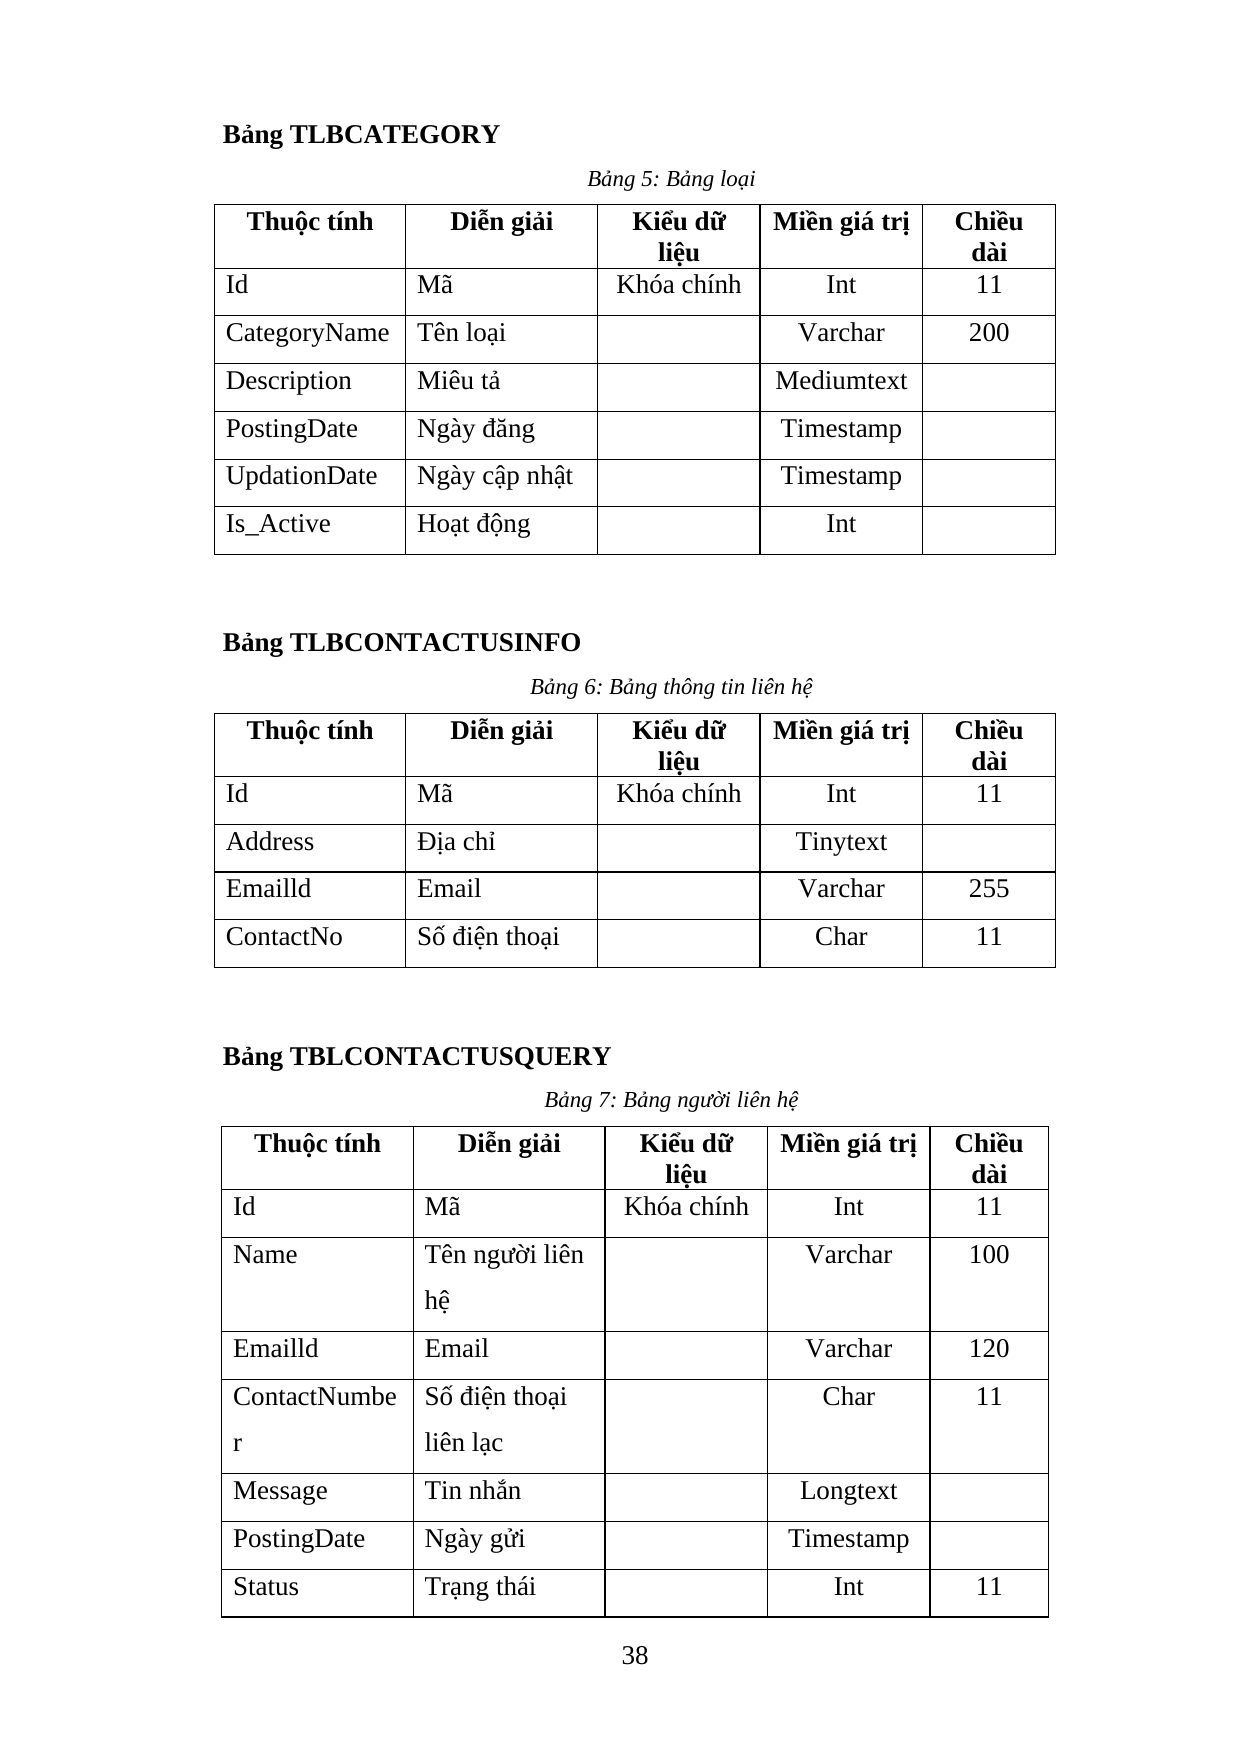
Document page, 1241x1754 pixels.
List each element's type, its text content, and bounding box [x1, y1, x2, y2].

table_cell Mã [414, 1190, 604, 1237]
table_cell [598, 364, 759, 411]
table_cell [606, 1522, 767, 1569]
table_cell Ngày cập nhật [406, 460, 597, 506]
text Bảng 7: Bảng người liên hệ [148, 1086, 1122, 1113]
table_cell [598, 316, 759, 363]
table_cell [606, 1332, 767, 1379]
table_cell Int [761, 507, 922, 554]
table_header Chiều dài [923, 205, 1055, 268]
table_cell Địa chỉ [406, 825, 597, 871]
table_cell 11 [931, 1570, 1048, 1616]
table_cell Timestamp [761, 412, 922, 458]
table_cell Id [222, 1190, 413, 1237]
table_cell [606, 1474, 767, 1521]
table_cell Is_Active [215, 507, 405, 554]
table_cell [923, 364, 1055, 411]
table_header Miền giá trị [761, 205, 922, 268]
table_header Miền giá trị [768, 1127, 929, 1189]
table_cell Miêu tả [406, 364, 597, 411]
table_cell Int [768, 1190, 929, 1237]
table_header Chiều dài [923, 714, 1055, 776]
table_cell Email [414, 1332, 604, 1379]
table_cell Int [761, 269, 922, 315]
table_cell [606, 1380, 767, 1473]
table_cell Status [222, 1570, 413, 1616]
table_cell Timestamp [761, 460, 922, 506]
table_cell [923, 825, 1055, 871]
table_cell Longtext [768, 1474, 929, 1521]
table_cell 200 [923, 316, 1055, 363]
table_cell Hoạt động [406, 507, 597, 554]
table_cell PostingDate [215, 412, 405, 458]
table_cell ContactNo [215, 920, 405, 967]
text Bảng 6: Bảng thông tin liên hệ [148, 673, 1122, 699]
table_cell Description [215, 364, 405, 411]
table_cell CategoryName [215, 316, 405, 363]
table_cell Varchar [761, 316, 922, 363]
table_header Kiểu dữ liệu [598, 205, 759, 268]
table_cell [598, 920, 759, 967]
table_cell 120 [931, 1332, 1048, 1379]
table_header Thuộc tính [215, 714, 405, 776]
table_cell Varchar [761, 873, 922, 919]
table_cell Ngày gửi [414, 1522, 604, 1569]
text Bảng 5: Bảng loại [148, 165, 1122, 191]
table_cell Varchar [768, 1238, 929, 1331]
table_cell Name [222, 1238, 413, 1331]
table_cell [931, 1474, 1048, 1521]
table_cell Int [768, 1570, 929, 1616]
table_cell Message [222, 1474, 413, 1521]
table_cell [598, 507, 759, 554]
table_header Diễn giải [406, 714, 597, 776]
table_cell Emailld [222, 1332, 413, 1379]
table_header Chiều dài [931, 1127, 1048, 1189]
table_cell 11 [931, 1380, 1048, 1473]
table_cell UpdationDate [215, 460, 405, 506]
table_cell [606, 1570, 767, 1616]
table_cell Tên người liên hệ [414, 1238, 604, 1331]
table_cell Char [761, 920, 922, 967]
table_cell Char [768, 1380, 929, 1473]
table_cell [598, 412, 759, 458]
table_cell PostingDate [222, 1522, 413, 1569]
table_cell Tinytext [761, 825, 922, 871]
table_cell 11 [923, 269, 1055, 315]
table_cell Số điện thoại [406, 920, 597, 967]
table_cell Tin nhắn [414, 1474, 604, 1521]
table_cell Id [215, 269, 405, 315]
table_cell Khóa chính [598, 777, 759, 824]
table_cell Timestamp [768, 1522, 929, 1569]
text Bảng TLBCONTACTUSINFO [148, 627, 1122, 658]
table_cell Trạng thái [414, 1570, 604, 1616]
table_cell [923, 412, 1055, 458]
table_cell Address [215, 825, 405, 871]
text Bảng TBLCONTACTUSQUERY [148, 1039, 1122, 1071]
table_cell Tên loại [406, 316, 597, 363]
table_cell 100 [931, 1238, 1048, 1331]
text Bảng TLBCATEGORY [148, 118, 1122, 149]
table_cell Int [761, 777, 922, 824]
table_cell Ngày đăng [406, 412, 597, 458]
table_cell 255 [923, 873, 1055, 919]
table_header Miền giá trị [761, 714, 922, 776]
table_cell Khóa chính [606, 1190, 767, 1237]
table_cell Mã [406, 269, 597, 315]
table_header Kiểu dữ liệu [606, 1127, 767, 1189]
table_header Thuộc tính [222, 1127, 413, 1189]
table_cell Varchar [768, 1332, 929, 1379]
table_header Thuộc tính [215, 205, 405, 268]
table_cell [598, 825, 759, 871]
table_cell [923, 507, 1055, 554]
table_cell [923, 460, 1055, 506]
table_cell [606, 1238, 767, 1331]
table_cell Mediumtext [761, 364, 922, 411]
table_cell Mã [406, 777, 597, 824]
table_cell Email [406, 873, 597, 919]
table_cell Khóa chính [598, 269, 759, 315]
table_header Diễn giải [414, 1127, 604, 1189]
table_cell Số điện thoại liên lạc [414, 1380, 604, 1473]
table_cell 11 [931, 1190, 1048, 1237]
table_cell [598, 460, 759, 506]
table_cell Emailld [215, 873, 405, 919]
table_cell [931, 1522, 1048, 1569]
table_cell 11 [923, 777, 1055, 824]
table_cell [598, 873, 759, 919]
table_cell ContactNumber [222, 1380, 413, 1473]
table_cell 11 [923, 920, 1055, 967]
table_header Diễn giải [406, 205, 597, 268]
table_cell Id [215, 777, 405, 824]
table_header Kiểu dữ liệu [598, 714, 759, 776]
